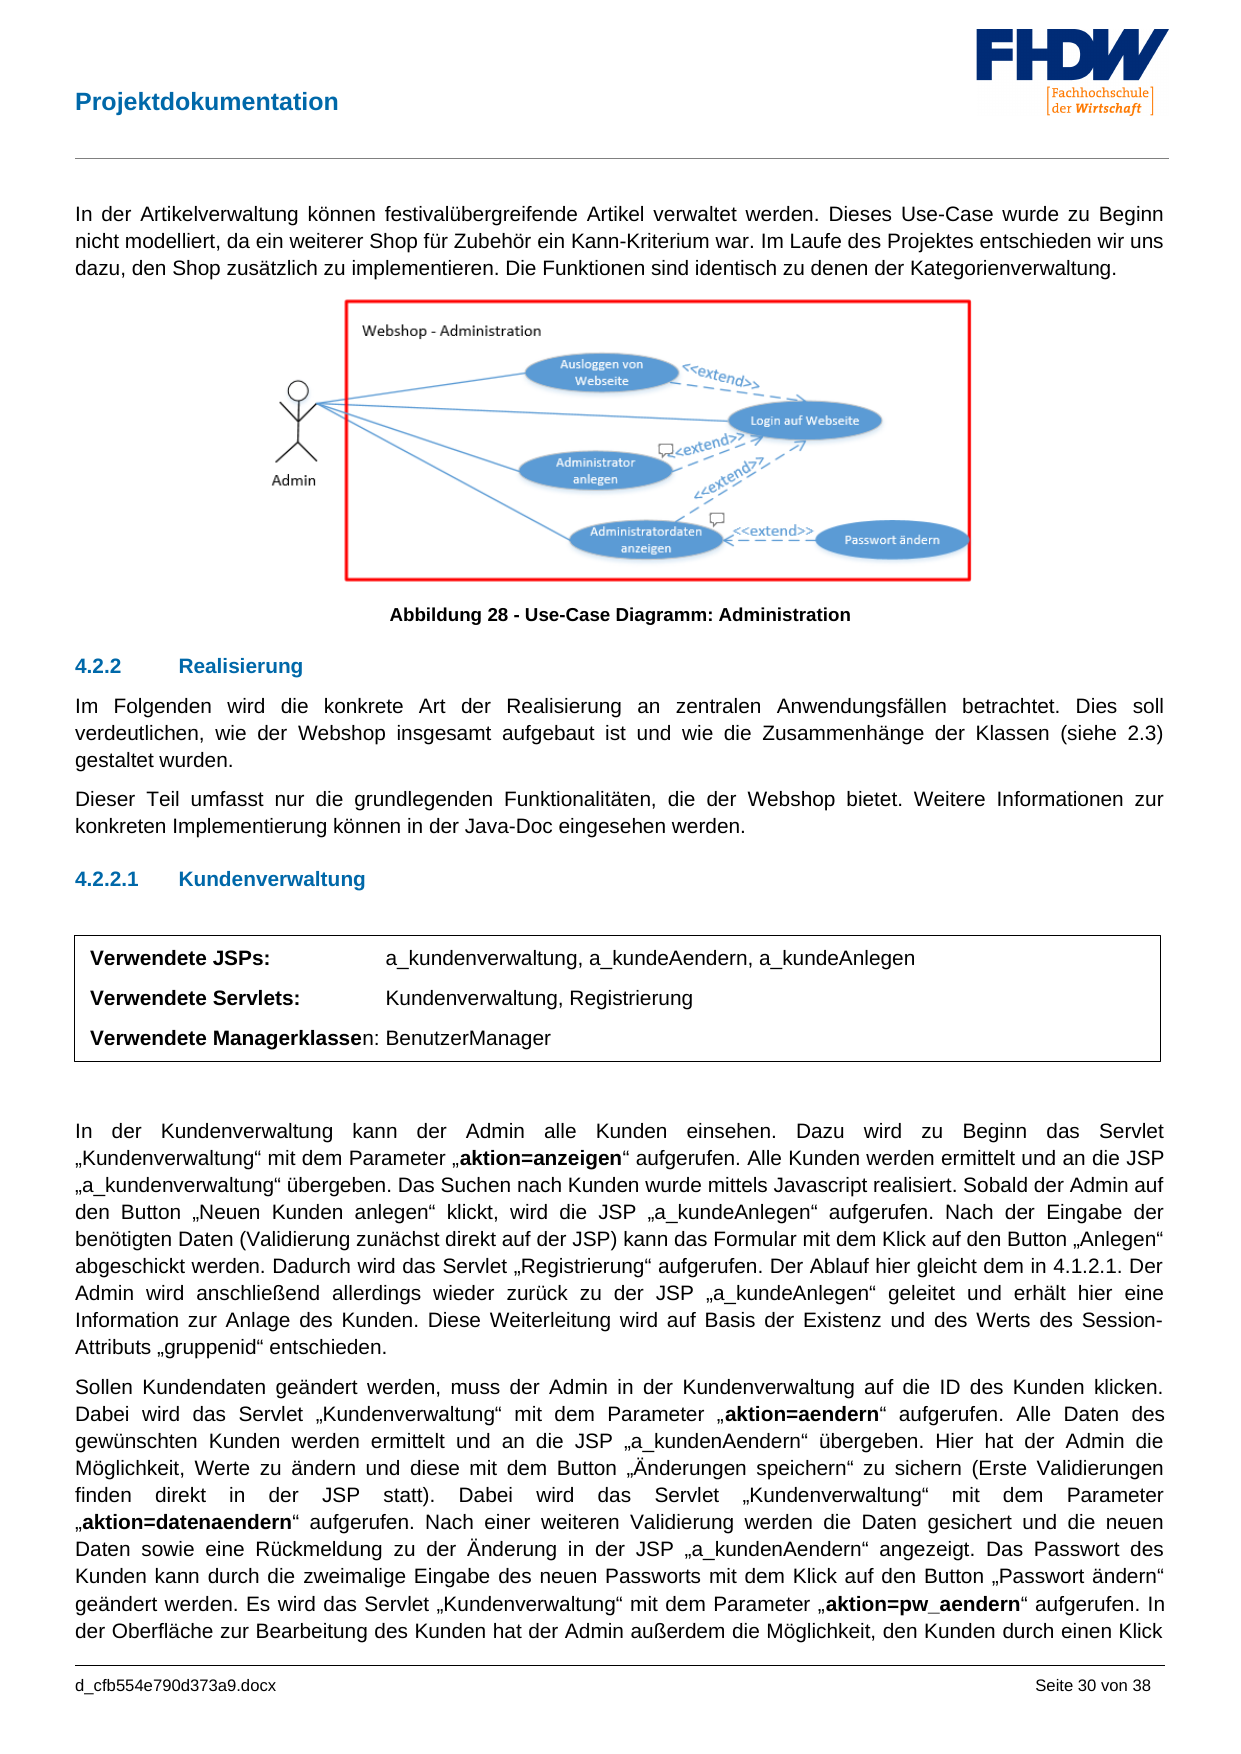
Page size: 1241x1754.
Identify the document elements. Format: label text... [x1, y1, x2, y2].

text Abbildung 28 - Use-Case Diagramm: Administration [75, 599, 1165, 626]
picture [265, 292, 975, 587]
picture [976, 29, 1169, 116]
text In der Artikelverwaltung können festivalübergreifende Artikel verwaltet werden. Dieses Use-Case wurde zu Beginn nicht modelliert, da ein weiterer Shop für Zubehör ein Kann-Kriterium war. Im Laufe des Projektes entschieden wir uns dazu, den Shop zusätzlich zu implementieren. Die Funktionen sind identisch zu denen der Kategorienverwaltung. [75, 199, 1165, 280]
text Dieser Teil umfasst nur die grundlegenden Funktionalitäten, die der Webshop bietet. Weitere Informationen zur konkreten Implementierung können in der Java-Doc eingesehen werden. [75, 784, 1165, 838]
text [75, 1372, 1165, 1642]
text In der Kundenverwaltung kann der Admin alle Kunden einsehen. Dazu wird zu Beginn das Servlet „Kundenverwaltung“ mit dem Parameter „aktion=anzeigen“ aufgerufen. Alle Kunden werden ermittelt und an die JSP „a_kundenverwaltung“ übergeben. Das Suchen nach Kunden wurde mittels Javascript realisiert. Sobald der Admin auf den Button „Neuen Kunden anlegen“ klickt, wird die JSP „a_kundeAnlegen“ aufgerufen. Nach der Eingabe der benötigten Daten (Validierung zunächst direkt auf der JSP) kann das Formular mit dem Klick auf den Button „Anlegen“ abgeschickt werden. Dadurch wird das Servlet „Registrierung“ aufgerufen. Der Ablauf hier gleicht dem in 4.1.2.1. Der Admin wird anschließend allerdings wieder zurück zu der JSP „a_kundeAnlegen“ geleitet und erhält hier eine Information zur Anlage des Kunden. Diese Weiterleitung wird auf Basis der Existenz und des Werts des Session-Attributs „gruppenid“ entschieden. [75, 1115, 1165, 1359]
subtitle Kundenverwaltung [75, 863, 1165, 890]
subtitle Realisierung [75, 651, 1165, 678]
text Im Folgenden wird die konkrete Art der Realisierung an zentralen Anwendungsfällen betrachtet. Dies soll verdeutlichen, wie der Webshop insgesamt aufgebaut ist und wie die Zusammenhänge der Klassen (siehe 2.3) gestaltet wurden. [75, 690, 1165, 772]
